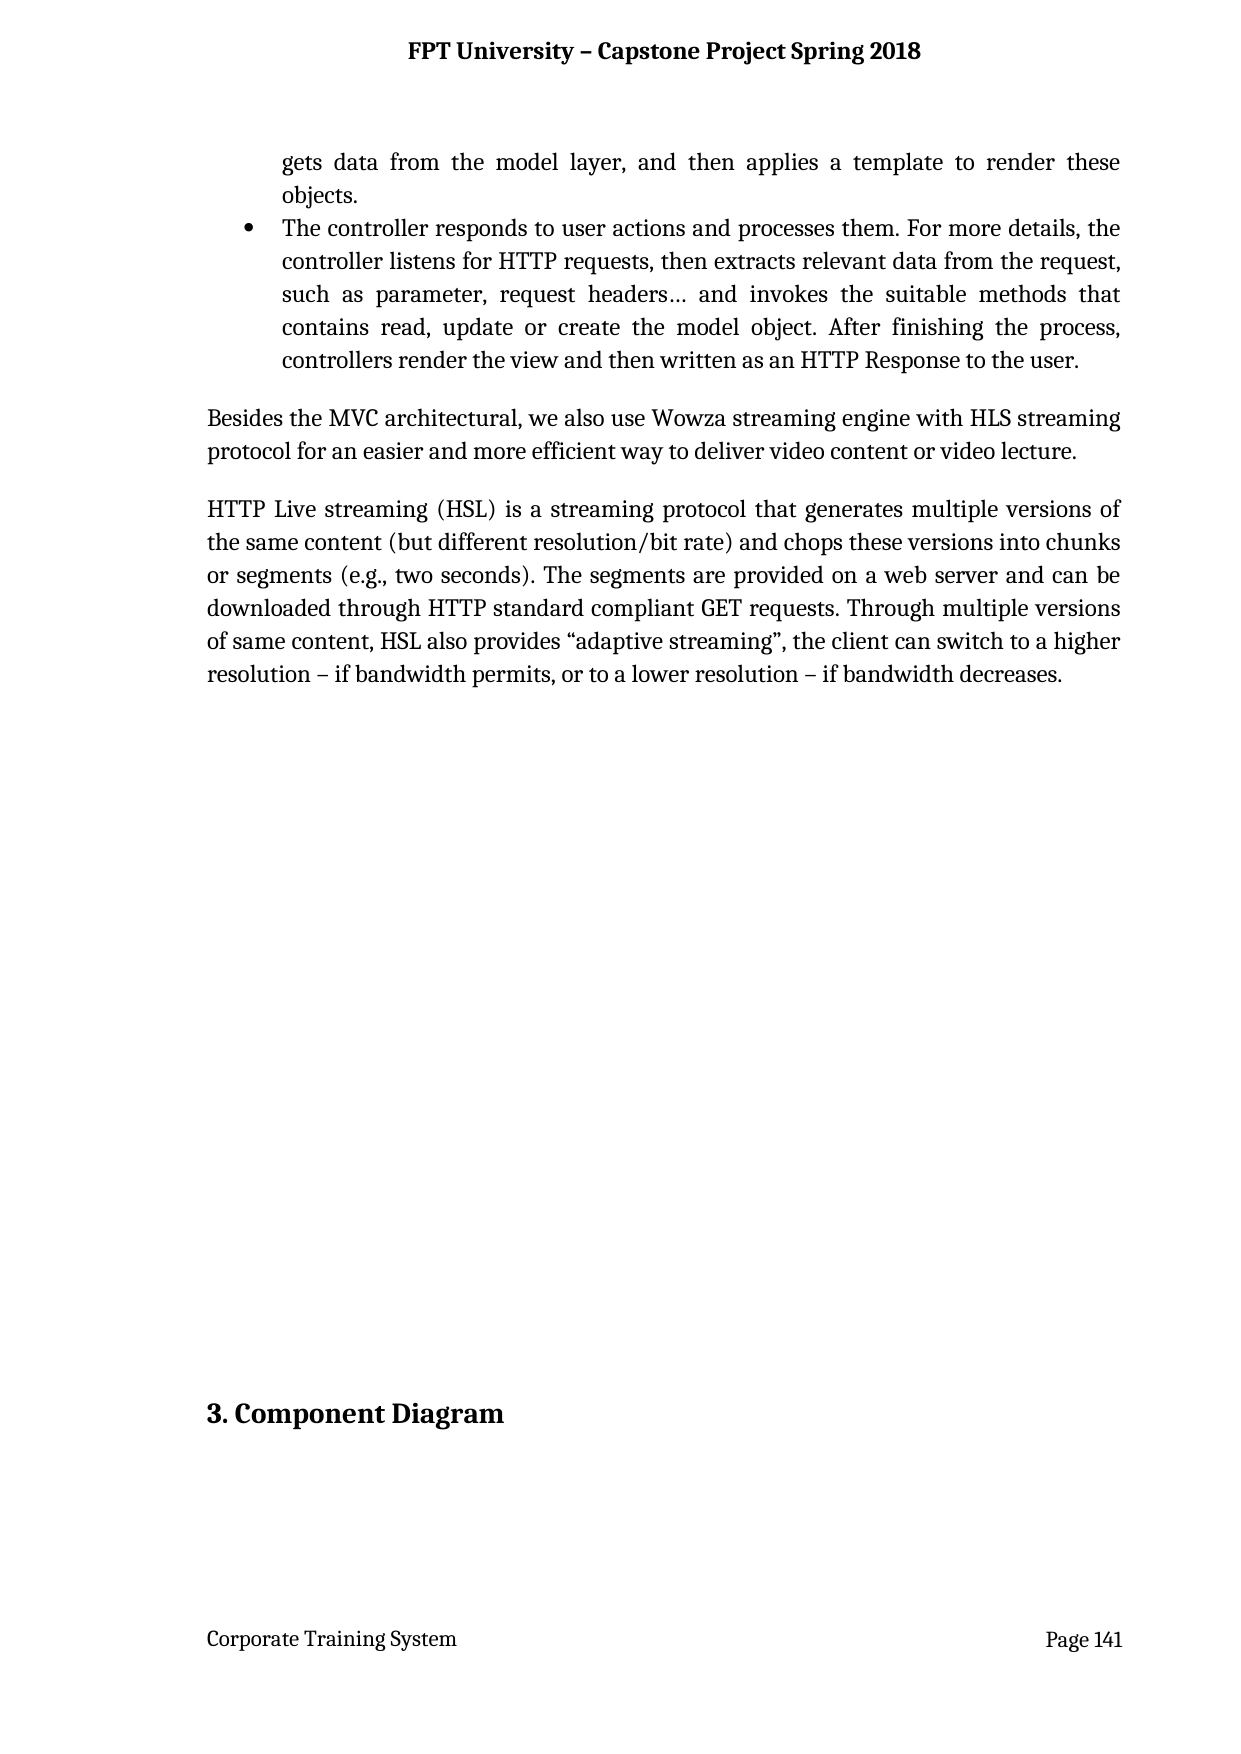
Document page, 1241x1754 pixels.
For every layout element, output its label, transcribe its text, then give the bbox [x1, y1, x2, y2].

text HTTP Live streaming (HSL) is a streaming protocol that generates multiple versions of the same content (but different resolution/bit rate) and chops these versions into chunks or segments (e.g., two seconds). The segments are provided on a web server and can be downloaded through HTTP standard compliant GET requests. Through multiple versions of same content, HSL also provides “adaptive streaming”, the client can switch to a higher resolution – if bandwidth permits, or to a lower resolution – if bandwidth decreases. [207, 495, 1122, 689]
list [244, 148, 1122, 209]
list The controller responds to user actions and processes them. For more details, the controller listens for HTTP requests, then extracts relevant data from the request, such as parameter, request headers… and invokes the suitable methods that contains read, update or create the model object. After finishing the process, controllers render the view and then written as an HTTP Response to the user. [244, 214, 1122, 374]
text Besides the MVC architectural, we also use Wowza streaming engine with HLS streaming protocol for an easier and more efficient way to deliver video content or video lecture. [207, 404, 1122, 466]
text 3. Component Diagram [207, 1397, 1122, 1431]
